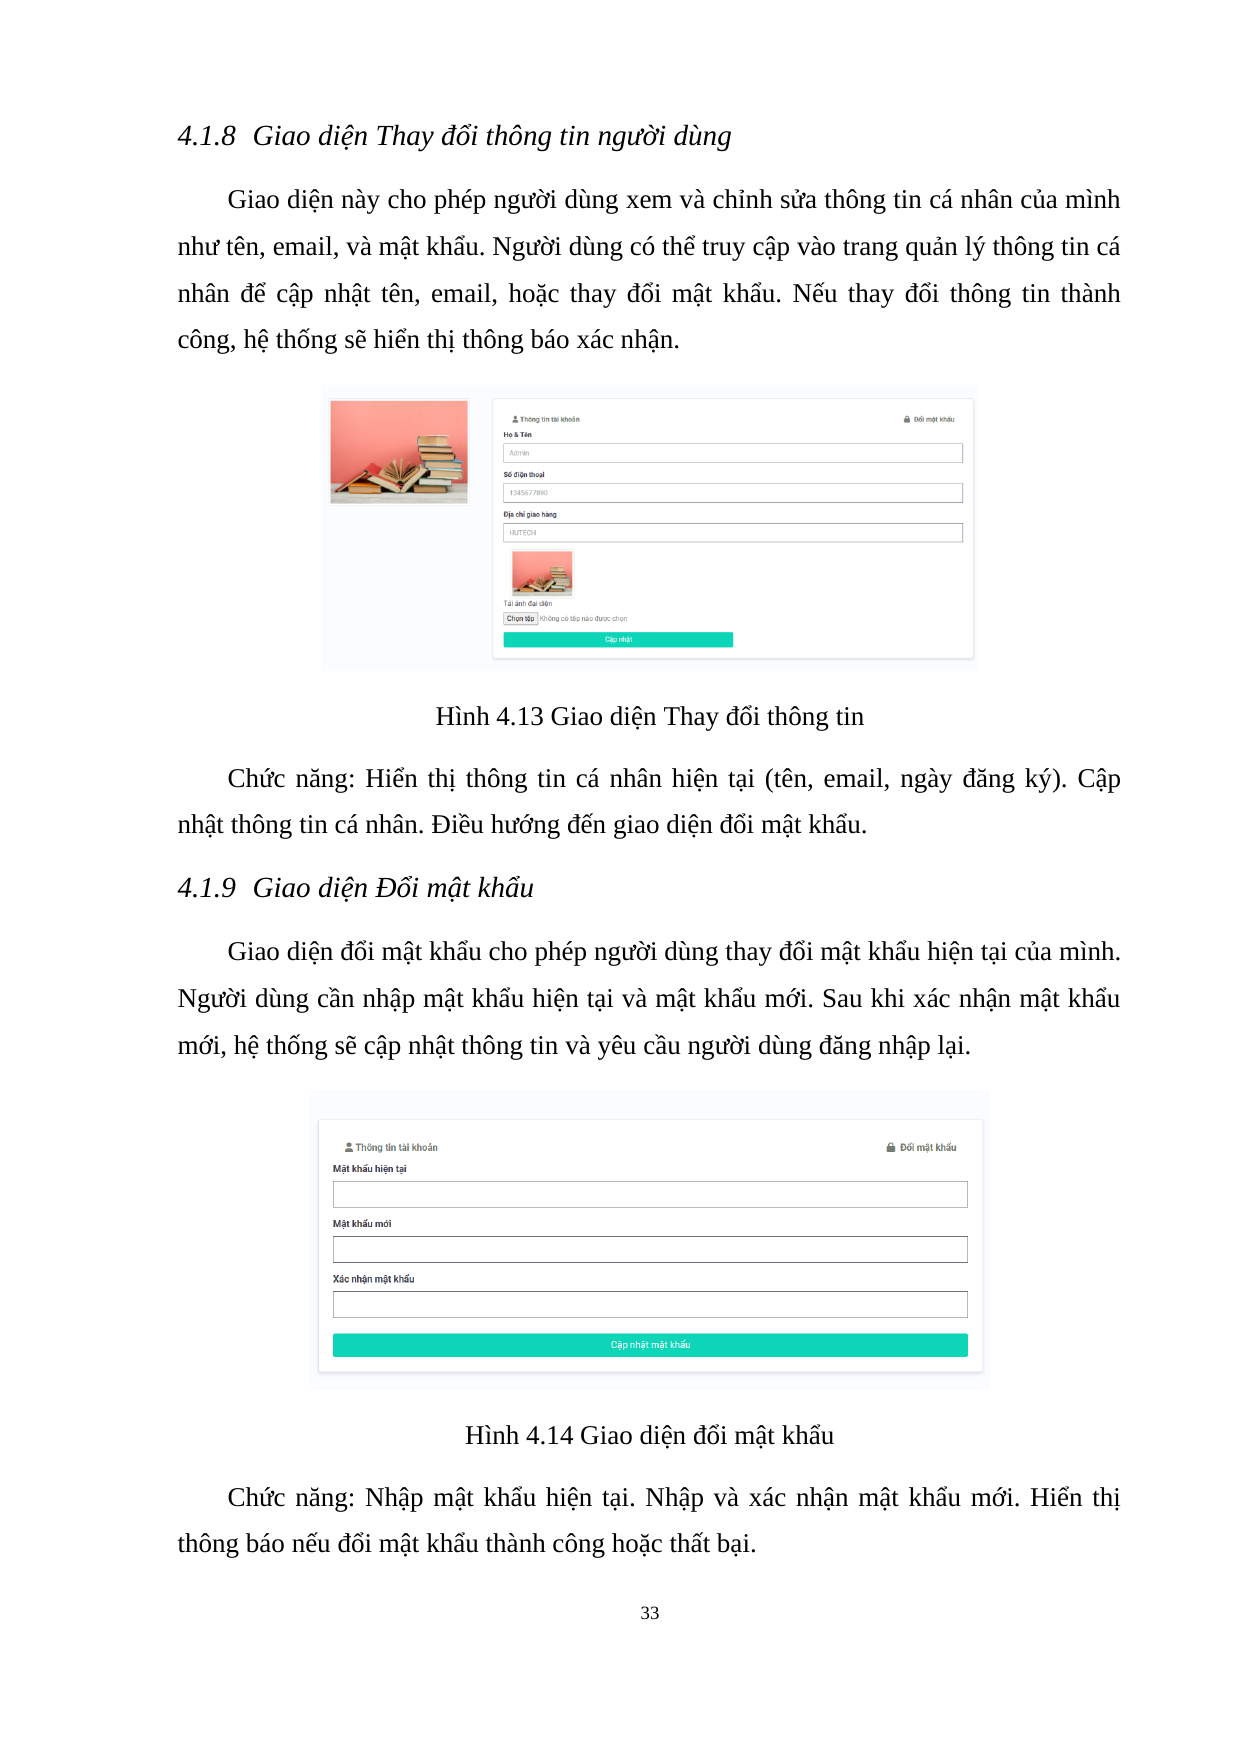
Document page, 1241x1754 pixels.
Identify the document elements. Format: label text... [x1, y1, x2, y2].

picture [309, 1090, 991, 1390]
text Chức năng: Nhập mật khẩu hiện tại. Nhập và xác nhận mật khẩu mới. Hiển thị thông báo nếu đổi mật khẩu thành công hoặc thất bại. [177, 1481, 1122, 1559]
list Giao diện Thay đổi thông tin người dùng [177, 118, 1122, 152]
subtitle Hình 4.13 Giao diện Thay đổi thông tin [177, 700, 1122, 731]
text Chức năng: Hiển thị thông tin cá nhân hiện tại (tên, email, ngày đăng ký). Cập nhật thông tin cá nhân. Điều hướng đến giao diện đổi mật khẩu. [177, 762, 1122, 839]
text Giao diện này cho phép người dùng xem và chỉnh sửa thông tin cá nhân của mình như tên, email, và mật khẩu. Người dùng có thể truy cập vào trang quản lý thông tin cá nhân để cập nhật tên, email, hoặc thay đổi mật khẩu. Nếu thay đổi thông tin thành công, hệ thống sẽ hiển thị thông báo xác nhận. [177, 183, 1122, 354]
text Giao diện đổi mật khẩu cho phép người dùng thay đổi mật khẩu hiện tại của mình. Người dùng cần nhập mật khẩu hiện tại và mật khẩu mới. Sau khi xác nhận mật khẩu mới, hệ thống sẽ cập nhật thông tin và yêu cầu người dùng đăng nhập lại. [177, 935, 1122, 1060]
list Giao diện Đổi mật khẩu [177, 870, 1122, 904]
subtitle Hình 4.14 Giao diện đổi mật khẩu [177, 1419, 1122, 1450]
picture [321, 385, 979, 671]
